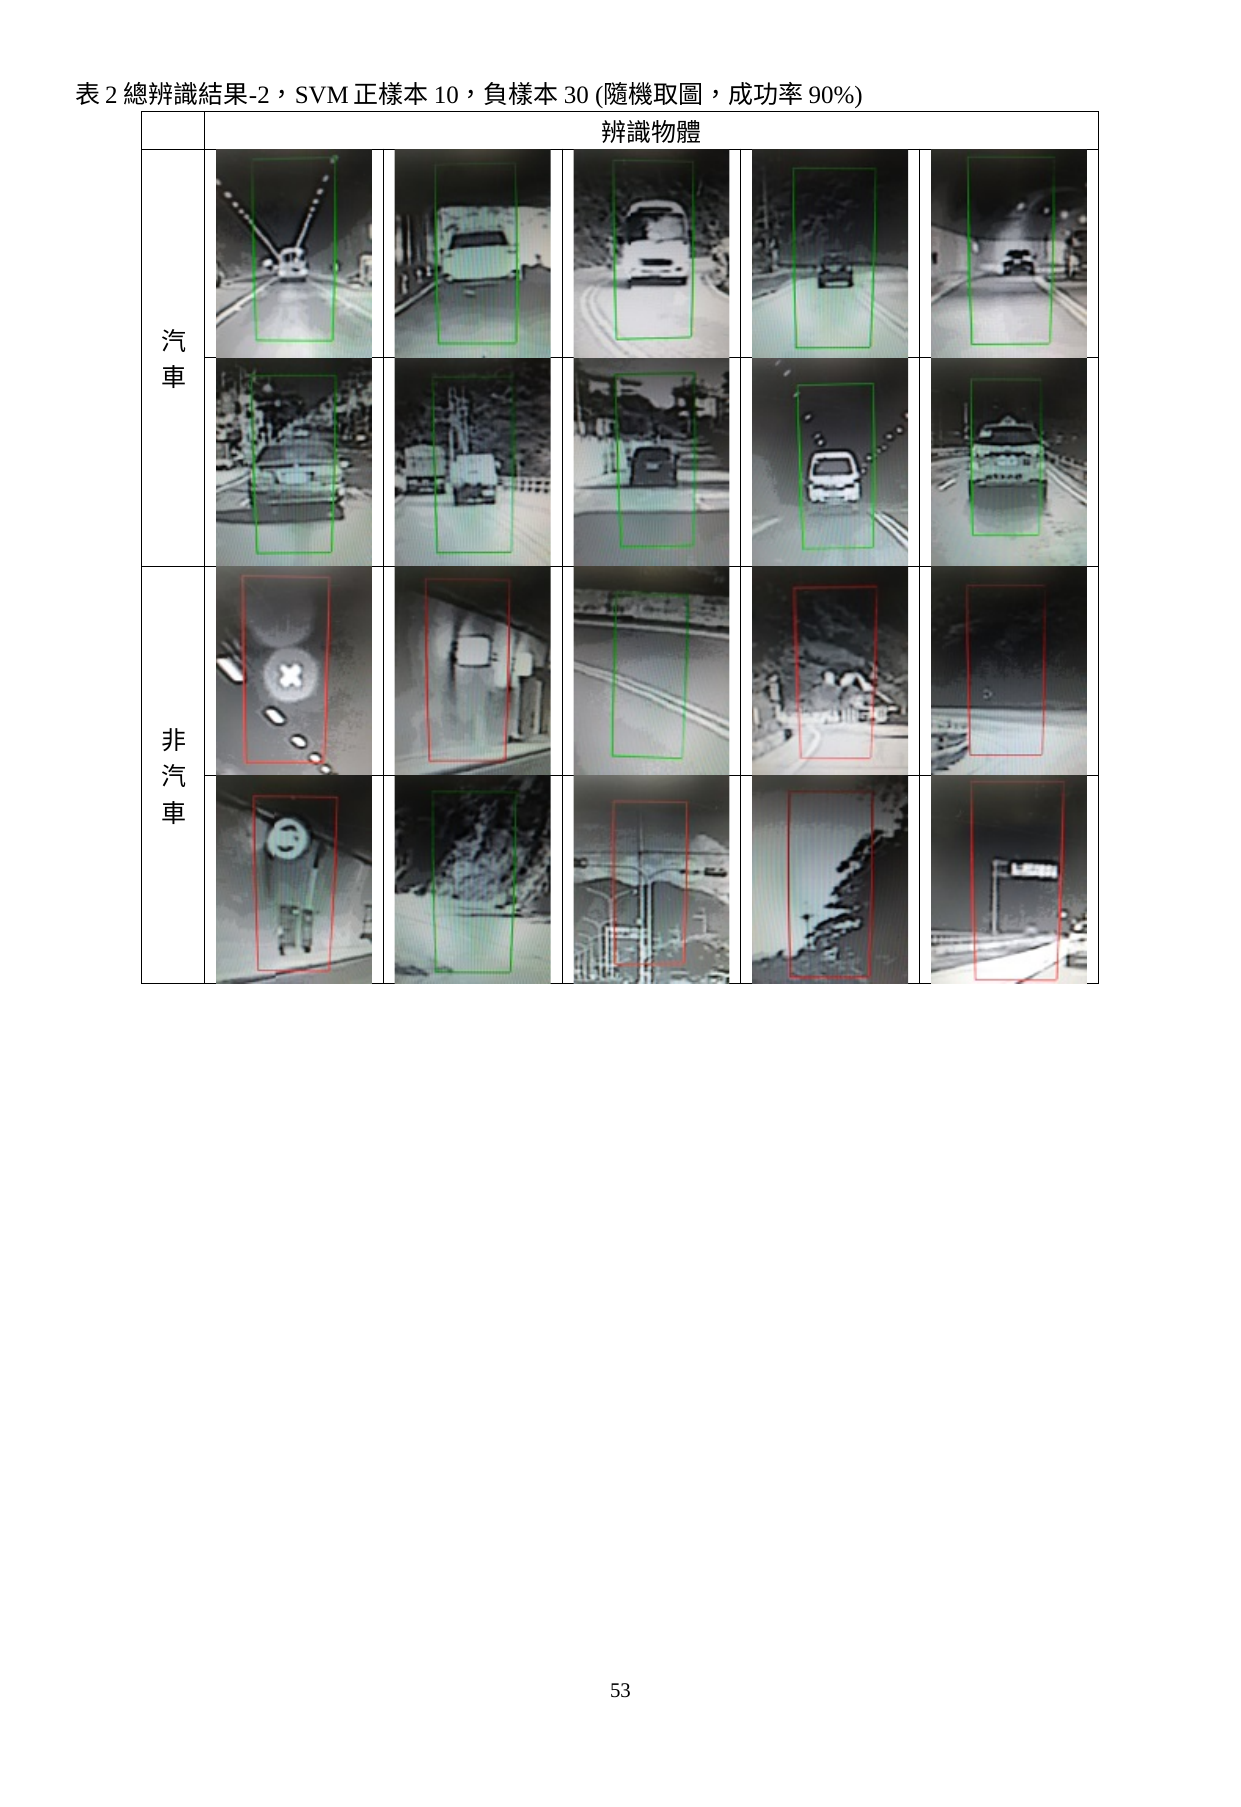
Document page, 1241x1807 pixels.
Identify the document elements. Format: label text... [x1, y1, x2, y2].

table_cell [1087, 567, 1098, 774]
table_cell [384, 150, 394, 357]
table_cell [741, 150, 752, 357]
table_cell [1087, 150, 1098, 357]
table_cell [563, 567, 573, 774]
table_cell [551, 567, 562, 774]
table_cell [384, 776, 394, 983]
picture [394, 149, 551, 984]
table_cell [372, 358, 383, 566]
text 表2 總辨識結果-2，SVM正樣本10，負樣本30 (隨機取圖，成功率90%) [75, 75, 1165, 111]
table_cell [551, 150, 562, 357]
table_cell [730, 567, 740, 774]
table_header [142, 112, 204, 148]
table_cell [551, 358, 562, 566]
table_cell [920, 358, 931, 566]
table_cell [205, 567, 216, 774]
table_cell [384, 567, 394, 774]
table_cell [563, 150, 573, 357]
picture [216, 149, 372, 984]
picture [573, 149, 730, 984]
table_cell [909, 358, 919, 566]
table_cell [741, 358, 752, 566]
table_cell [920, 776, 931, 983]
table_cell [205, 150, 216, 357]
table_cell 非汽車 [142, 567, 204, 983]
table_cell [384, 358, 394, 566]
table_cell [372, 150, 383, 357]
table_cell [372, 776, 383, 983]
table_cell [1087, 358, 1098, 566]
table_cell [730, 150, 740, 357]
table_cell [909, 776, 919, 983]
table_cell [551, 776, 562, 983]
table_cell [205, 358, 216, 566]
table_cell [741, 567, 752, 774]
table_cell [909, 567, 919, 774]
table_cell [730, 776, 740, 983]
table_cell [920, 567, 931, 774]
table_cell 汽車 [142, 150, 204, 566]
table_cell [1087, 776, 1098, 983]
picture [931, 149, 1087, 984]
table_cell [741, 776, 752, 983]
table_cell [920, 150, 931, 357]
table_cell [909, 150, 919, 357]
table_cell [372, 567, 383, 774]
table_header 辨識物體 [205, 112, 1098, 148]
table_cell [205, 776, 216, 983]
picture [752, 149, 909, 984]
table_cell [730, 358, 740, 566]
table_cell [563, 776, 573, 983]
table_cell [563, 358, 573, 566]
